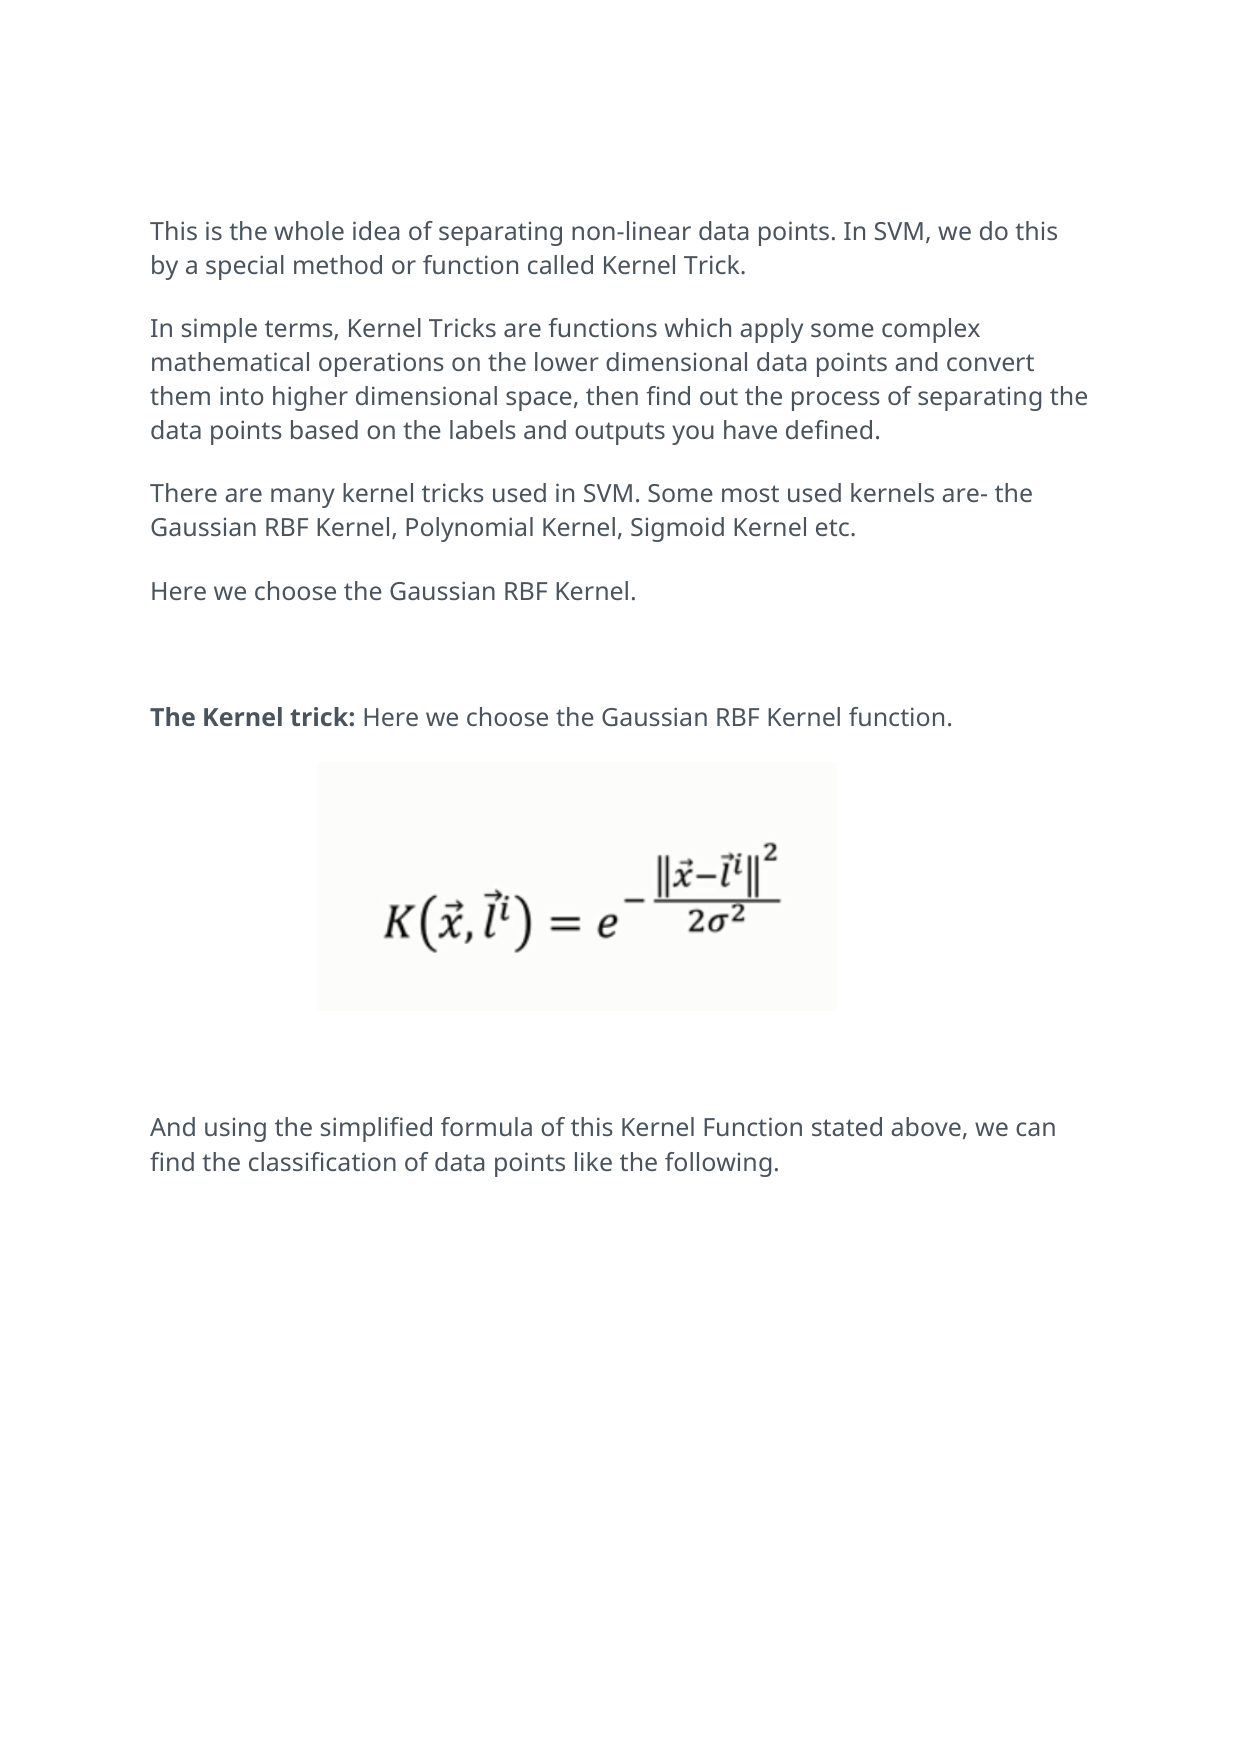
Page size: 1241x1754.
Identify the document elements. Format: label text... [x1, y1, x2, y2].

text And using the simplified formula of this Kernel Function stated above, we can find the classification of data points like the following. [150, 1110, 1090, 1178]
picture [317, 762, 837, 1011]
text There are many kernel tricks used in SVM. Some most used kernels are- the Gaussian RBF Kernel, Polynomial Kernel, Sigmoid Kernel etc. [150, 476, 1090, 544]
text In simple terms, Kernel Tricks are functions which apply some complex mathematical operations on the lower dimensional data points and convert them into higher dimensional space, then find out the process of separating the data points based on the labels and outputs you have defined. [150, 311, 1090, 447]
text This is the whole idea of separating non-linear data points. In SVM, we do this by a special method or function called Kernel Trick. [150, 213, 1090, 281]
text The Kernel trick: Here we choose the Gaussian RBF Kernel function. [150, 700, 1090, 734]
text Here we choose the Gaussian RBF Kernel. [150, 573, 1090, 607]
